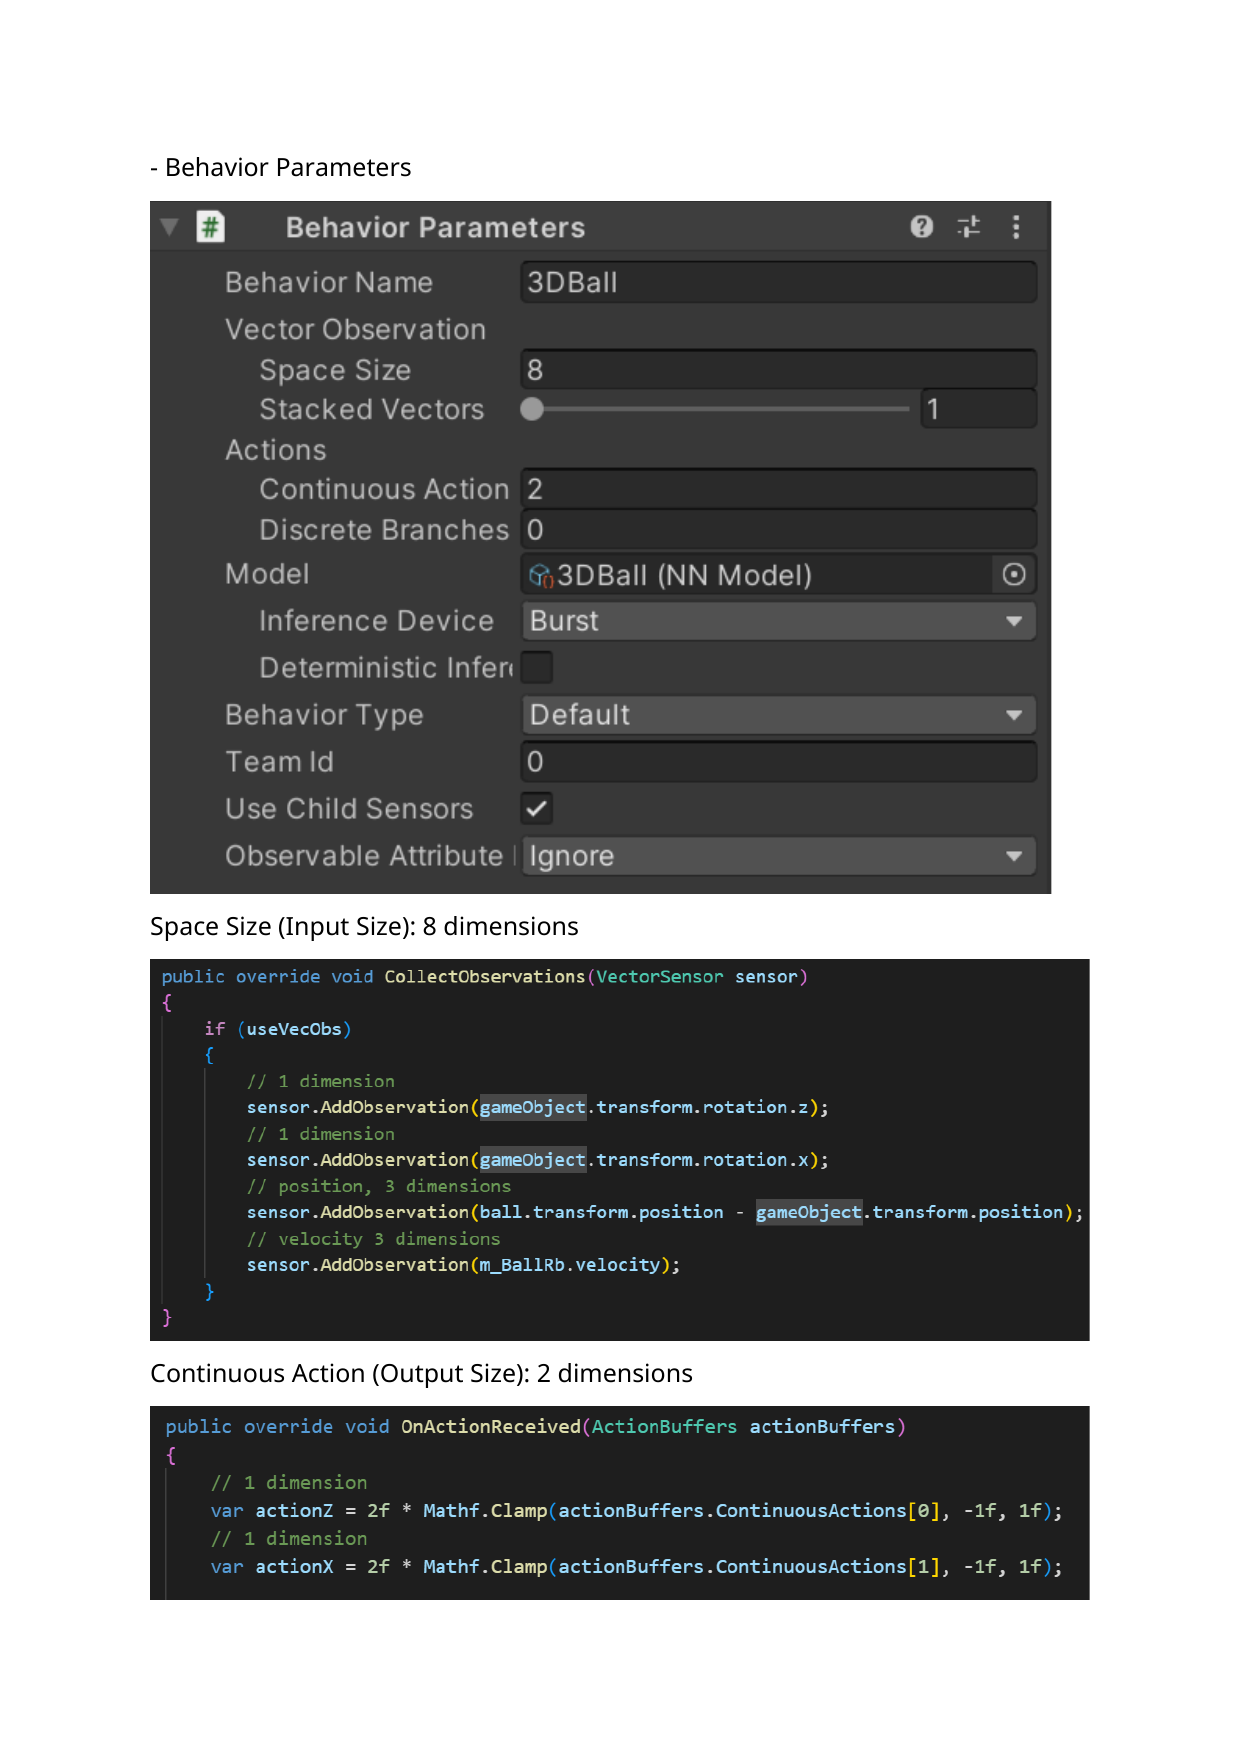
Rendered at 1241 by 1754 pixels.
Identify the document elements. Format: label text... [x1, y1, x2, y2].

picture [150, 201, 1052, 894]
text - Behavior Parameters [150, 150, 1090, 184]
picture [150, 959, 1090, 1341]
picture [150, 1406, 1090, 1600]
text Continuous Action (Output Size): 2 dimensions [150, 1356, 1090, 1390]
text Space Size (Input Size): 8 dimensions [150, 908, 1090, 942]
